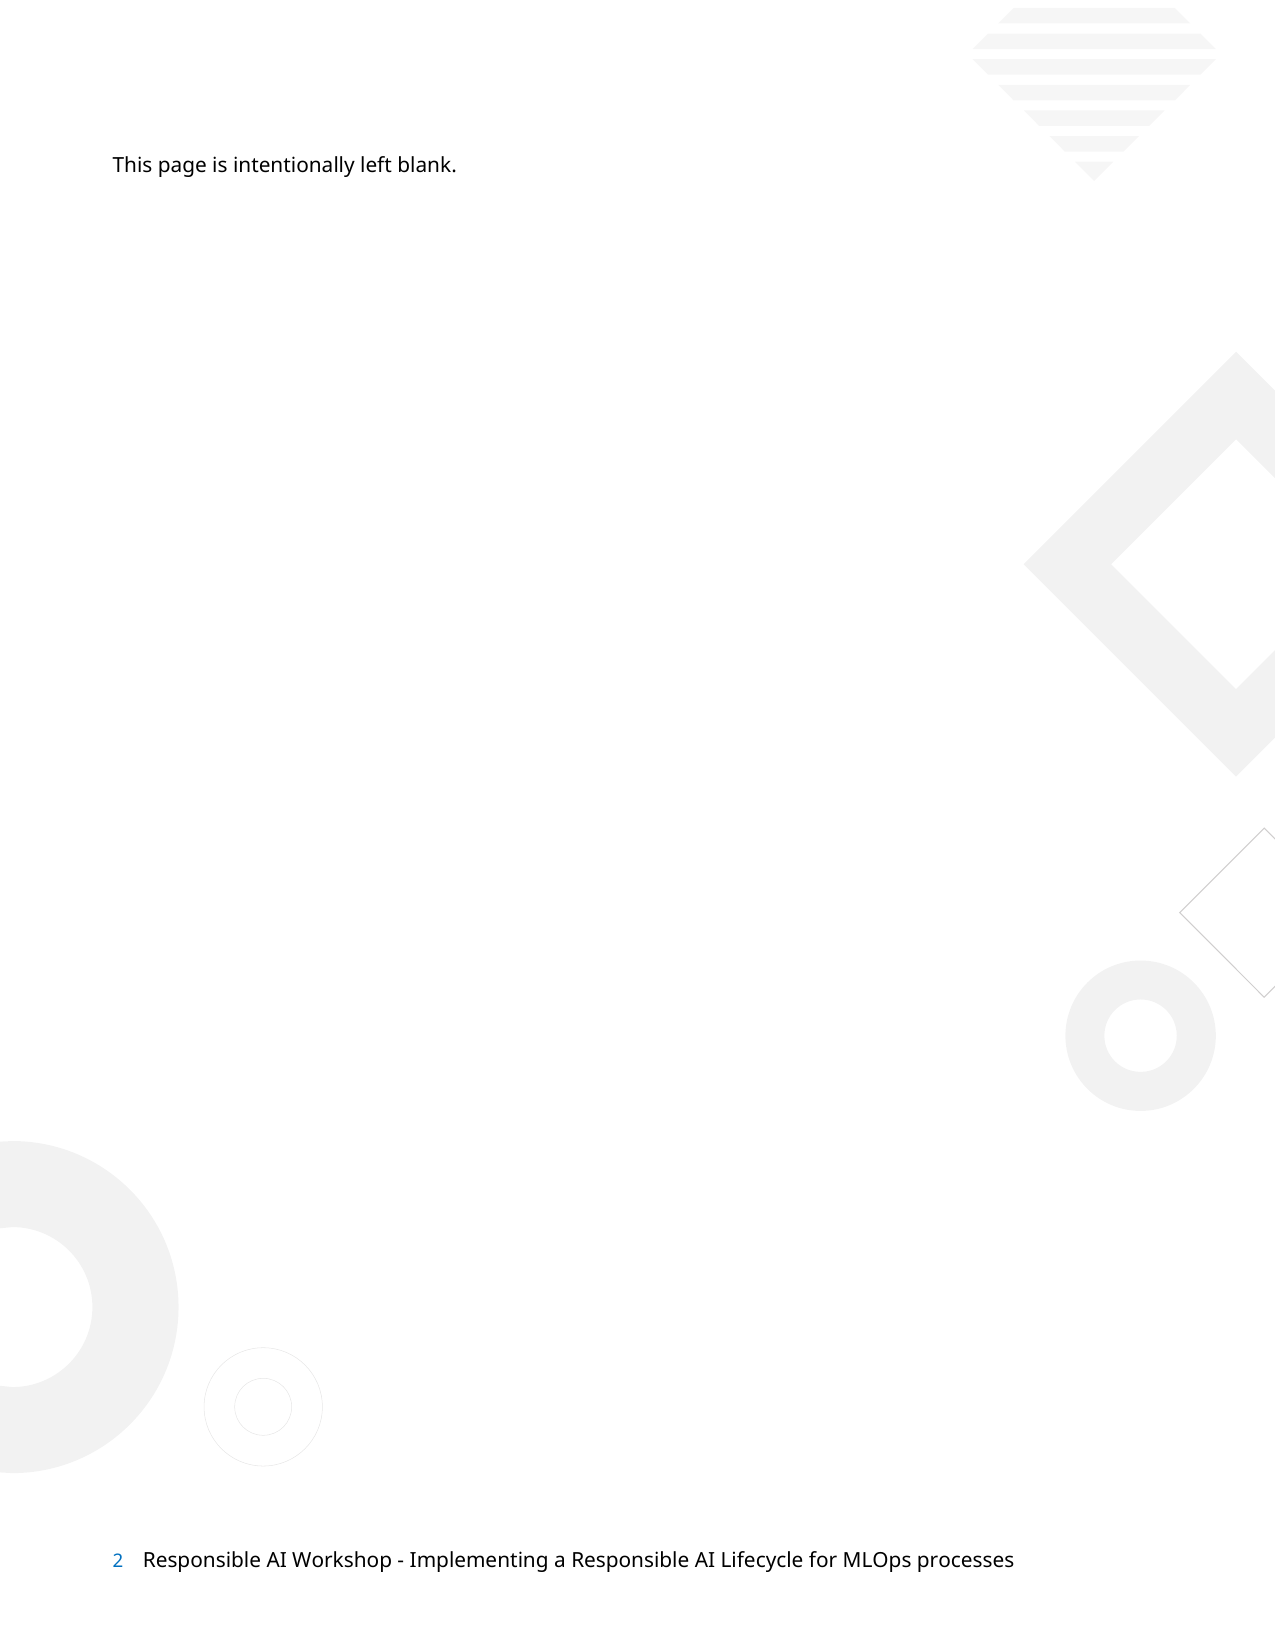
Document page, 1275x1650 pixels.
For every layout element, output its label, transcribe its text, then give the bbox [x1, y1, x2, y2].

text This page is intentionally left blank. [112, 150, 852, 178]
